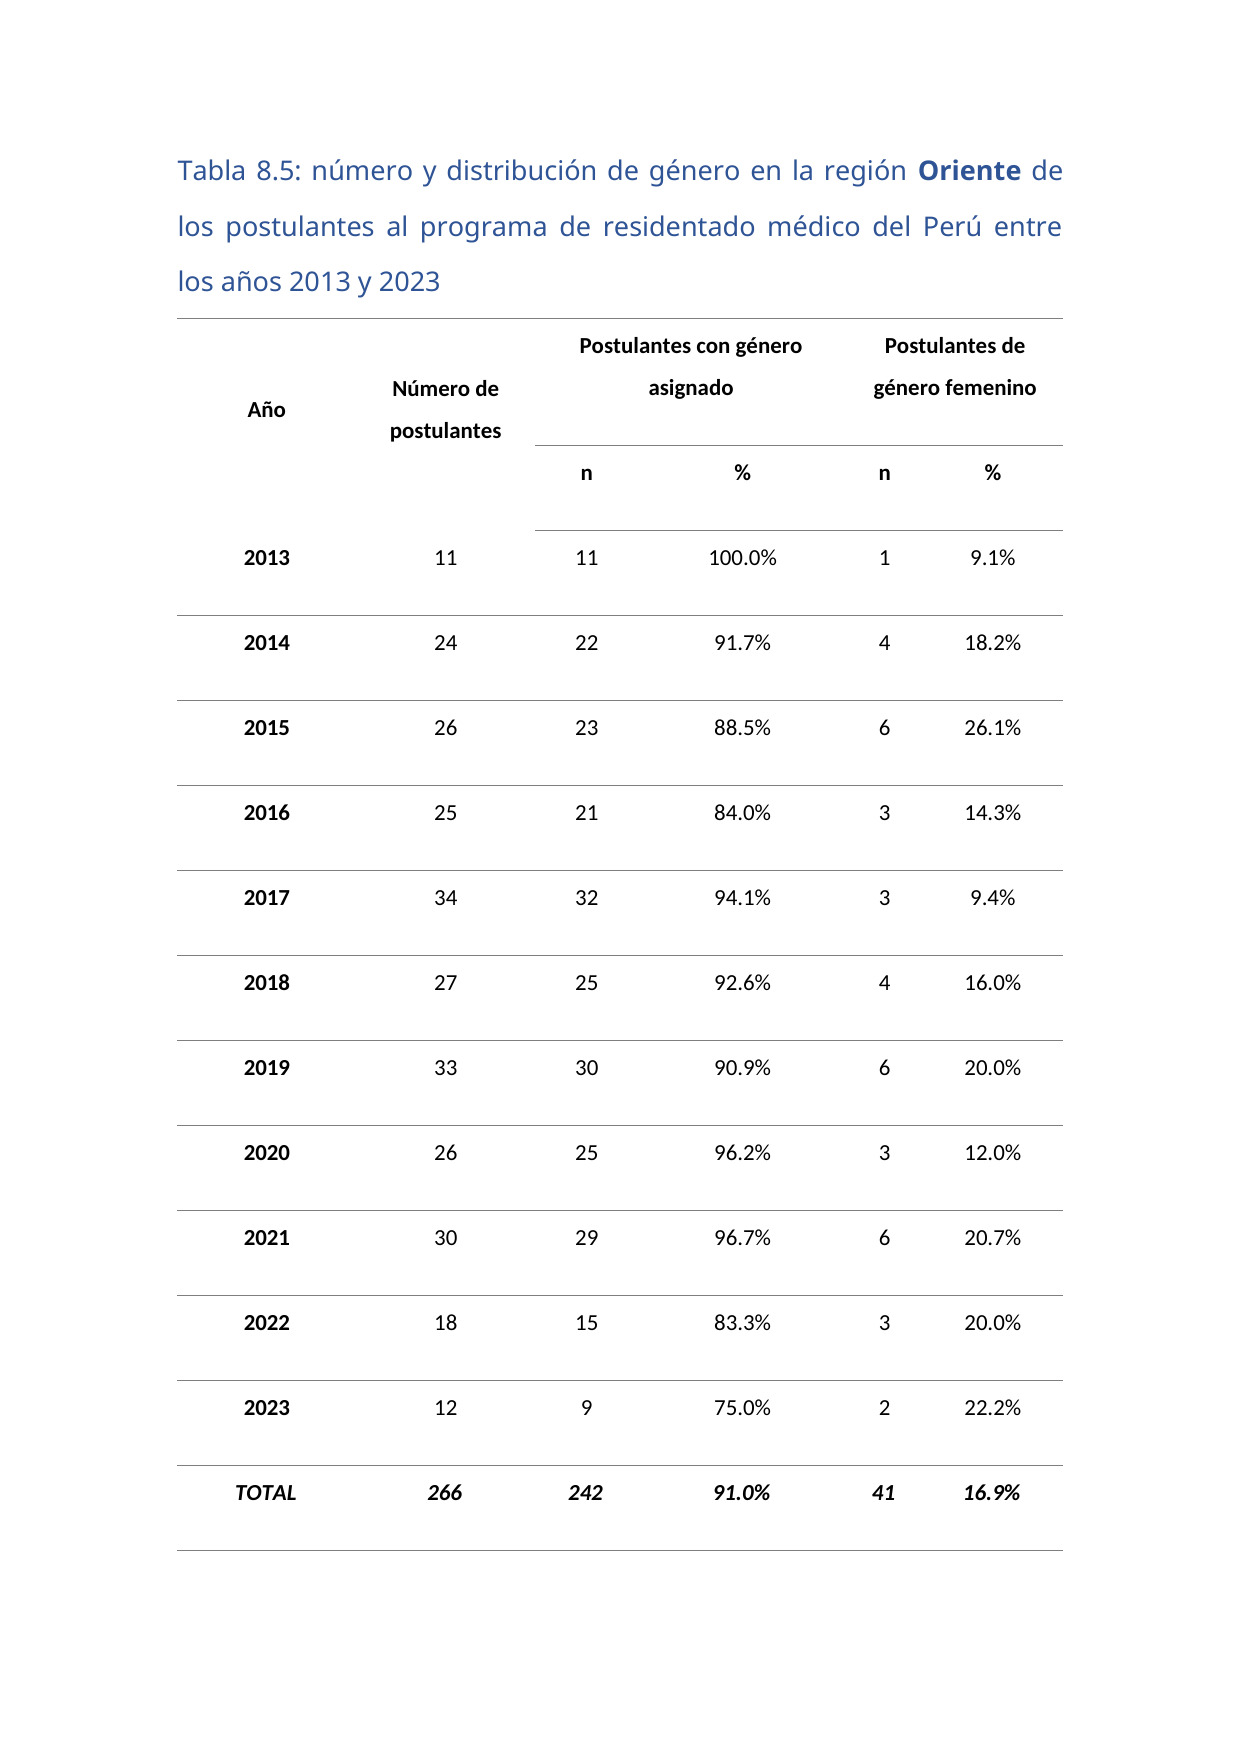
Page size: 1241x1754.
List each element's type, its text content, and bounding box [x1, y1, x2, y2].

table_cell 25 [535, 956, 638, 1040]
table_cell 33 [356, 1041, 535, 1125]
table_cell 26.1% [922, 701, 1063, 785]
table_cell 2014 [177, 616, 356, 700]
table_cell 30 [535, 1041, 638, 1125]
table_cell 3 [847, 786, 922, 870]
table_cell 25 [356, 786, 535, 870]
table_cell 29 [535, 1211, 638, 1295]
table_header Postulantes de género femenino [847, 319, 1063, 445]
table_cell % [922, 446, 1063, 530]
table_cell 2 [847, 1381, 922, 1465]
table_cell 9 [535, 1381, 638, 1465]
table_cell 4 [847, 616, 922, 700]
table_cell 91.0% [638, 1466, 847, 1550]
table_cell 2016 [177, 786, 356, 870]
table_cell 11 [535, 531, 638, 615]
table_cell 96.2% [638, 1126, 847, 1210]
table_cell 75.0% [638, 1381, 847, 1465]
table_cell 16.9% [922, 1466, 1063, 1550]
table_cell 12.0% [922, 1126, 1063, 1210]
table_cell 84.0% [638, 786, 847, 870]
table_cell 6 [847, 701, 922, 785]
table_cell 20.0% [922, 1041, 1063, 1125]
table_cell 88.5% [638, 701, 847, 785]
table_cell 20.7% [922, 1211, 1063, 1295]
table_cell 21 [535, 786, 638, 870]
table_cell 266 [356, 1466, 535, 1550]
table_cell 25 [535, 1126, 638, 1210]
table_cell 3 [847, 1126, 922, 1210]
table_cell 34 [356, 871, 535, 955]
table_header Año [177, 319, 356, 530]
table_header Número de postulantes [356, 319, 535, 530]
table_cell 91.7% [638, 616, 847, 700]
table_cell 18.2% [922, 616, 1063, 700]
table_cell 2022 [177, 1296, 356, 1380]
table_cell 1 [847, 531, 922, 615]
table_cell 14.3% [922, 786, 1063, 870]
table_cell 32 [535, 871, 638, 955]
table_cell n [847, 446, 922, 530]
table_header Postulantes con género asignado [535, 319, 847, 445]
table_cell 6 [847, 1041, 922, 1125]
table_cell 3 [847, 871, 922, 955]
table_cell 100.0% [638, 531, 847, 615]
table_cell 11 [356, 530, 535, 615]
table_cell 90.9% [638, 1041, 847, 1125]
table_cell 15 [535, 1296, 638, 1380]
table_cell 22 [535, 616, 638, 700]
table_cell 30 [356, 1211, 535, 1295]
table_cell 41 [847, 1466, 922, 1550]
table_cell 2021 [177, 1211, 356, 1295]
table_cell 83.3% [638, 1296, 847, 1380]
table_cell 2020 [177, 1126, 356, 1210]
table_cell 2017 [177, 871, 356, 955]
table_cell 2019 [177, 1041, 356, 1125]
table_cell 2013 [177, 530, 356, 615]
table_cell 27 [356, 956, 535, 1040]
table_cell 94.1% [638, 871, 847, 955]
table_cell 12 [356, 1381, 535, 1465]
subtitle Tabla 8.5: número y distribución de género en la región Oriente de los postulantes al programa de residentado médico del Perú entre los años 2013 y 2023 [177, 152, 1063, 299]
table_cell TOTAL [177, 1466, 356, 1550]
table_cell 242 [535, 1466, 638, 1550]
table_cell 3 [847, 1296, 922, 1380]
table_cell % [638, 446, 847, 530]
table_cell 18 [356, 1296, 535, 1380]
table_cell 4 [847, 956, 922, 1040]
table_cell n [535, 446, 638, 530]
table_cell 92.6% [638, 956, 847, 1040]
table_cell 2018 [177, 956, 356, 1040]
table_cell 23 [535, 701, 638, 785]
table_cell 9.1% [922, 531, 1063, 615]
table_cell 24 [356, 616, 535, 700]
table_cell 96.7% [638, 1211, 847, 1295]
table_cell 26 [356, 701, 535, 785]
table_cell 26 [356, 1126, 535, 1210]
table_cell 20.0% [922, 1296, 1063, 1380]
table_cell 22.2% [922, 1381, 1063, 1465]
table_cell 6 [847, 1211, 922, 1295]
table_cell 9.4% [922, 871, 1063, 955]
table_cell 16.0% [922, 956, 1063, 1040]
table_cell 2023 [177, 1381, 356, 1465]
table_cell 2015 [177, 701, 356, 785]
